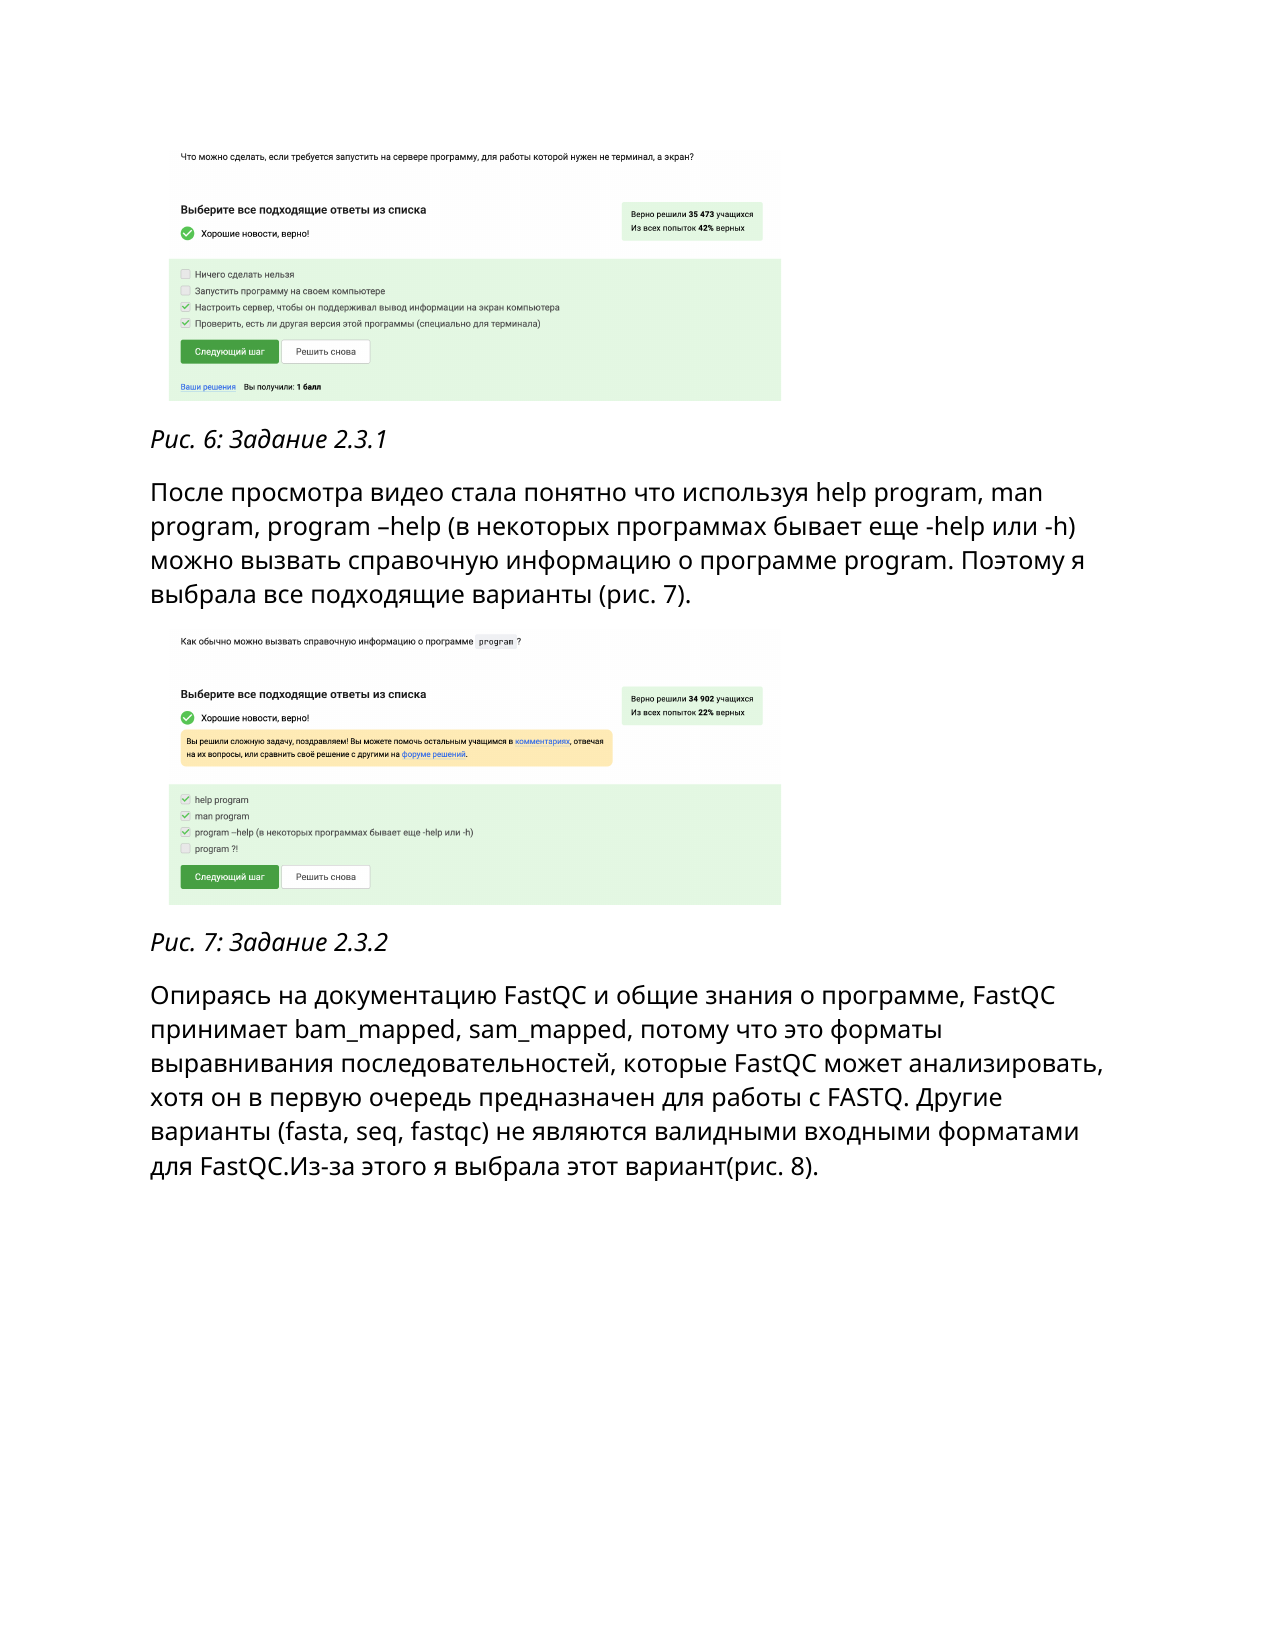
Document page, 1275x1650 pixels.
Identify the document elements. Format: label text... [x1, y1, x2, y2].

text Рис. 6: Задание 2.3.1 [150, 421, 1125, 455]
text После просмотра видео стала понятно что используя help program, man program, program –help (в некоторых программах бывает еще -help или -h) можно вызвать справочную информацию о программе program. Поэтому я выбрала все подходящие варианты (рис. 7). [150, 474, 1125, 610]
picture [168, 150, 782, 401]
picture [168, 629, 782, 905]
text Рис. 7: Задание 2.3.2 [150, 925, 1125, 959]
text Опираясь на документацию FastQC и общие знания о программе, FastQC принимает bam_mapped, sam_mapped, потому что это форматы выравнивания последовательностей, которые FastQC может анализировать, хотя он в первую очередь предназначен для работы с FASTQ. Другие варианты (fasta, seq, fastqc) не являются валидными входными форматами для FastQC.Из-за этого я выбрала этот вариант(рис. 8). [150, 978, 1125, 1182]
